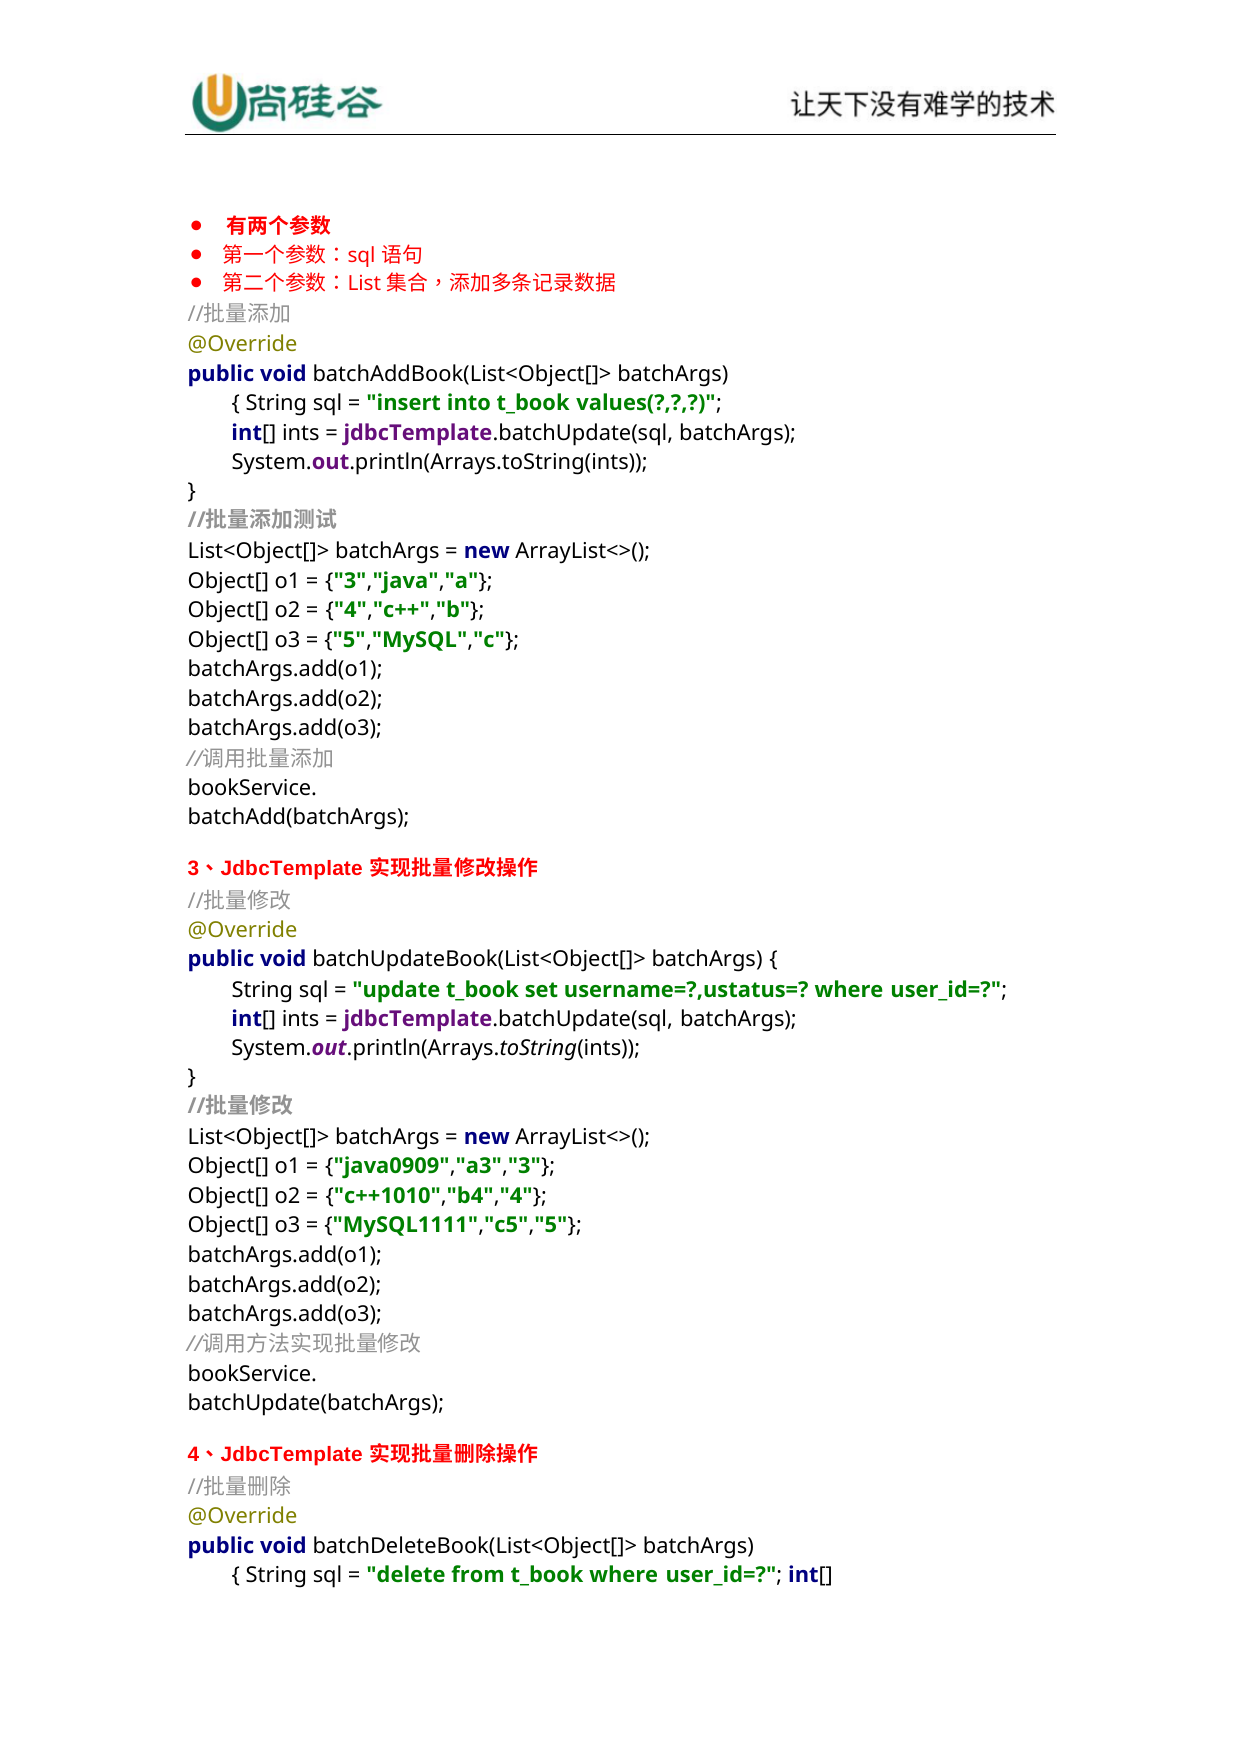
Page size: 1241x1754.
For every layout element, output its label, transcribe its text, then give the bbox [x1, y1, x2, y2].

text Object[] o2 = {"c++1010","b4","4"}; Object[] o3 = {"MySQL1111","c5","5"}; batchArgs.add(o1); [187, 1180, 605, 1269]
text Object[] o2 = {"4","c++","b"}; Object[] o3 = {"5","MySQL","c"}; batchArgs.add(o1); batchArgs.add(o2); batchArgs.add(o3); [187, 594, 550, 742]
text public void batchUpdateBook(List<Object[]> batchArgs) { [187, 944, 1060, 972]
text //批量修改 [187, 1090, 1060, 1120]
text 3、JdbcTemplate 实现批量修改操作 [187, 853, 1060, 882]
picture [190, 72, 1058, 134]
text String sql = "update t_book set username=?,ustatus=? where user_id=?"; int[] ints = jdbcTemplate.batchUpdate(sql, batchArgs); System.out.println(Arrays.toString(ints)); [231, 973, 1013, 1062]
text 4、JdbcTemplate 实现批量删除操作 [187, 1439, 1060, 1467]
text List<Object[]> batchArgs = new ArrayList<>(); Object[] o1 = {"java0909","a3","3"}; [187, 1121, 691, 1180]
text } [187, 1062, 1060, 1090]
text batchArgs.add(o2); batchArgs.add(o3); [187, 1269, 396, 1328]
text int[] ints = jdbcTemplate.batchUpdate(sql, batchArgs); System.out.println(Arrays.toString(ints)); [231, 417, 834, 476]
text List<Object[]> batchArgs = new ArrayList<>(); Object[] o1 = {"3","java","a"}; [187, 535, 691, 594]
text //批量删除@Override [187, 1471, 297, 1529]
text //批量添加@Override [187, 298, 297, 357]
text ⚫ 第二个参数：List 集合，添加多条记录数据 [187, 268, 1060, 297]
text //调用批量添加bookService.batchAdd(batchArgs); [186, 742, 538, 831]
text //批量添加测试 [187, 504, 1060, 534]
text ⚫ 第一个参数：sql 语句 [187, 240, 1060, 268]
text //批量修改@Override [187, 885, 297, 944]
text ⚫ 有两个参数 [187, 212, 1060, 240]
text public void batchAddBook(List<Object[]> batchArgs) { String sql = "insert into t_book values(?,?,?)"; [187, 358, 769, 417]
text } [187, 476, 1060, 504]
text //调用方法实现批量修改bookService.batchUpdate(batchArgs); [186, 1328, 571, 1417]
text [187, 1529, 834, 1589]
